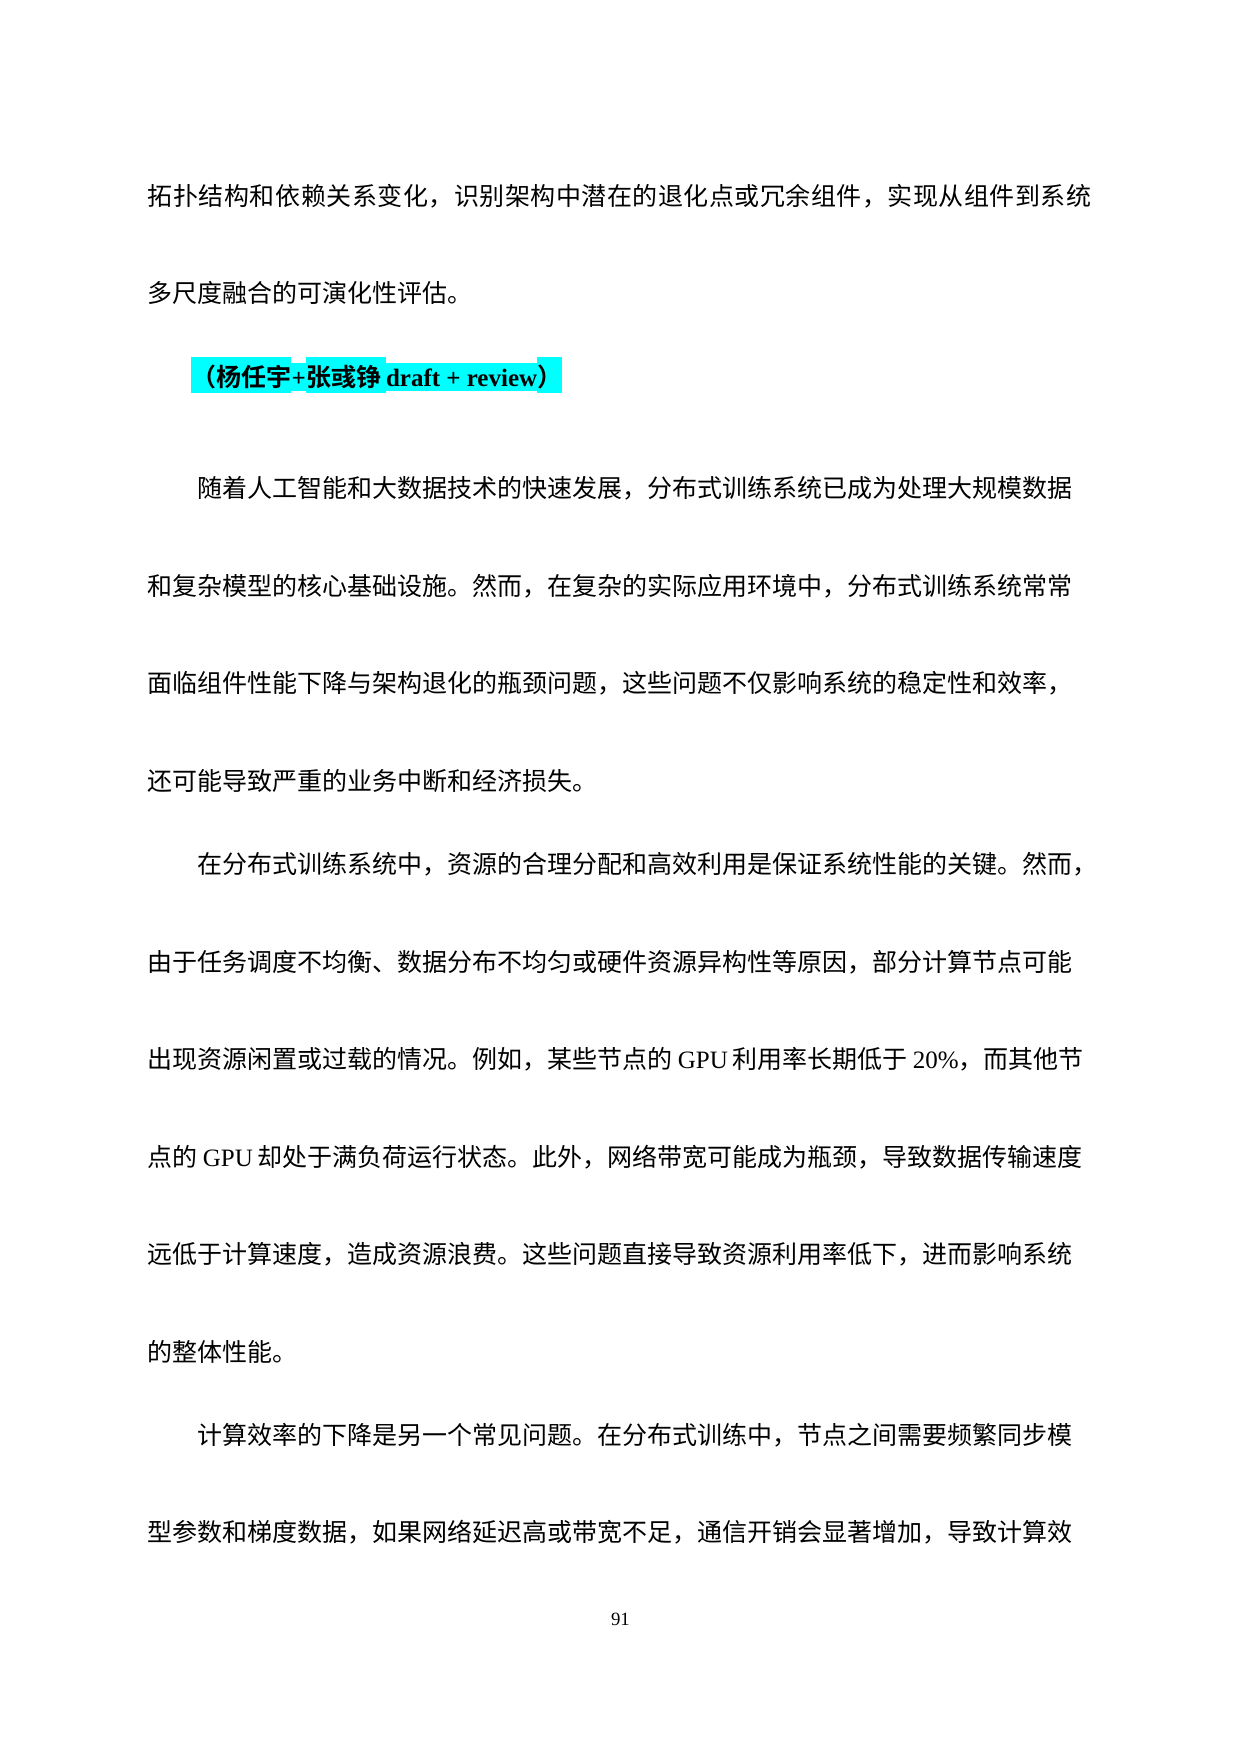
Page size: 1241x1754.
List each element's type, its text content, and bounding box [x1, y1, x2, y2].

text 在分布式训练系统中，资源的合理分配和高效利用是保证系统性能的关键。然而，由于任务调度不均衡、数据分布不均匀或硬件资源异构性等原因，部分计算节点可能出现资源闲置或过载的情况。例如，某些节点的GPU利用率长期低于20%，而其他节点的GPU却处于满负荷运行状态。此外，网络带宽可能成为瓶颈，导致数据传输速度远低于计算速度，造成资源浪费。这些问题直接导致资源利用率低下，进而影响系统的整体性能。 [148, 830, 1092, 1383]
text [148, 162, 1092, 324]
text （杨任宇+张彧铮draft + review） [148, 343, 1092, 408]
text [148, 1401, 1092, 1563]
text 随着人工智能和大数据技术的快速发展，分布式训练系统已成为处理大规模数据和复杂模型的核心基础设施。然而，在复杂的实际应用环境中，分布式训练系统常常面临组件性能下降与架构退化的瓶颈问题，这些问题不仅影响系统的稳定性和效率，还可能导致严重的业务中断和经济损失。 [148, 454, 1092, 812]
